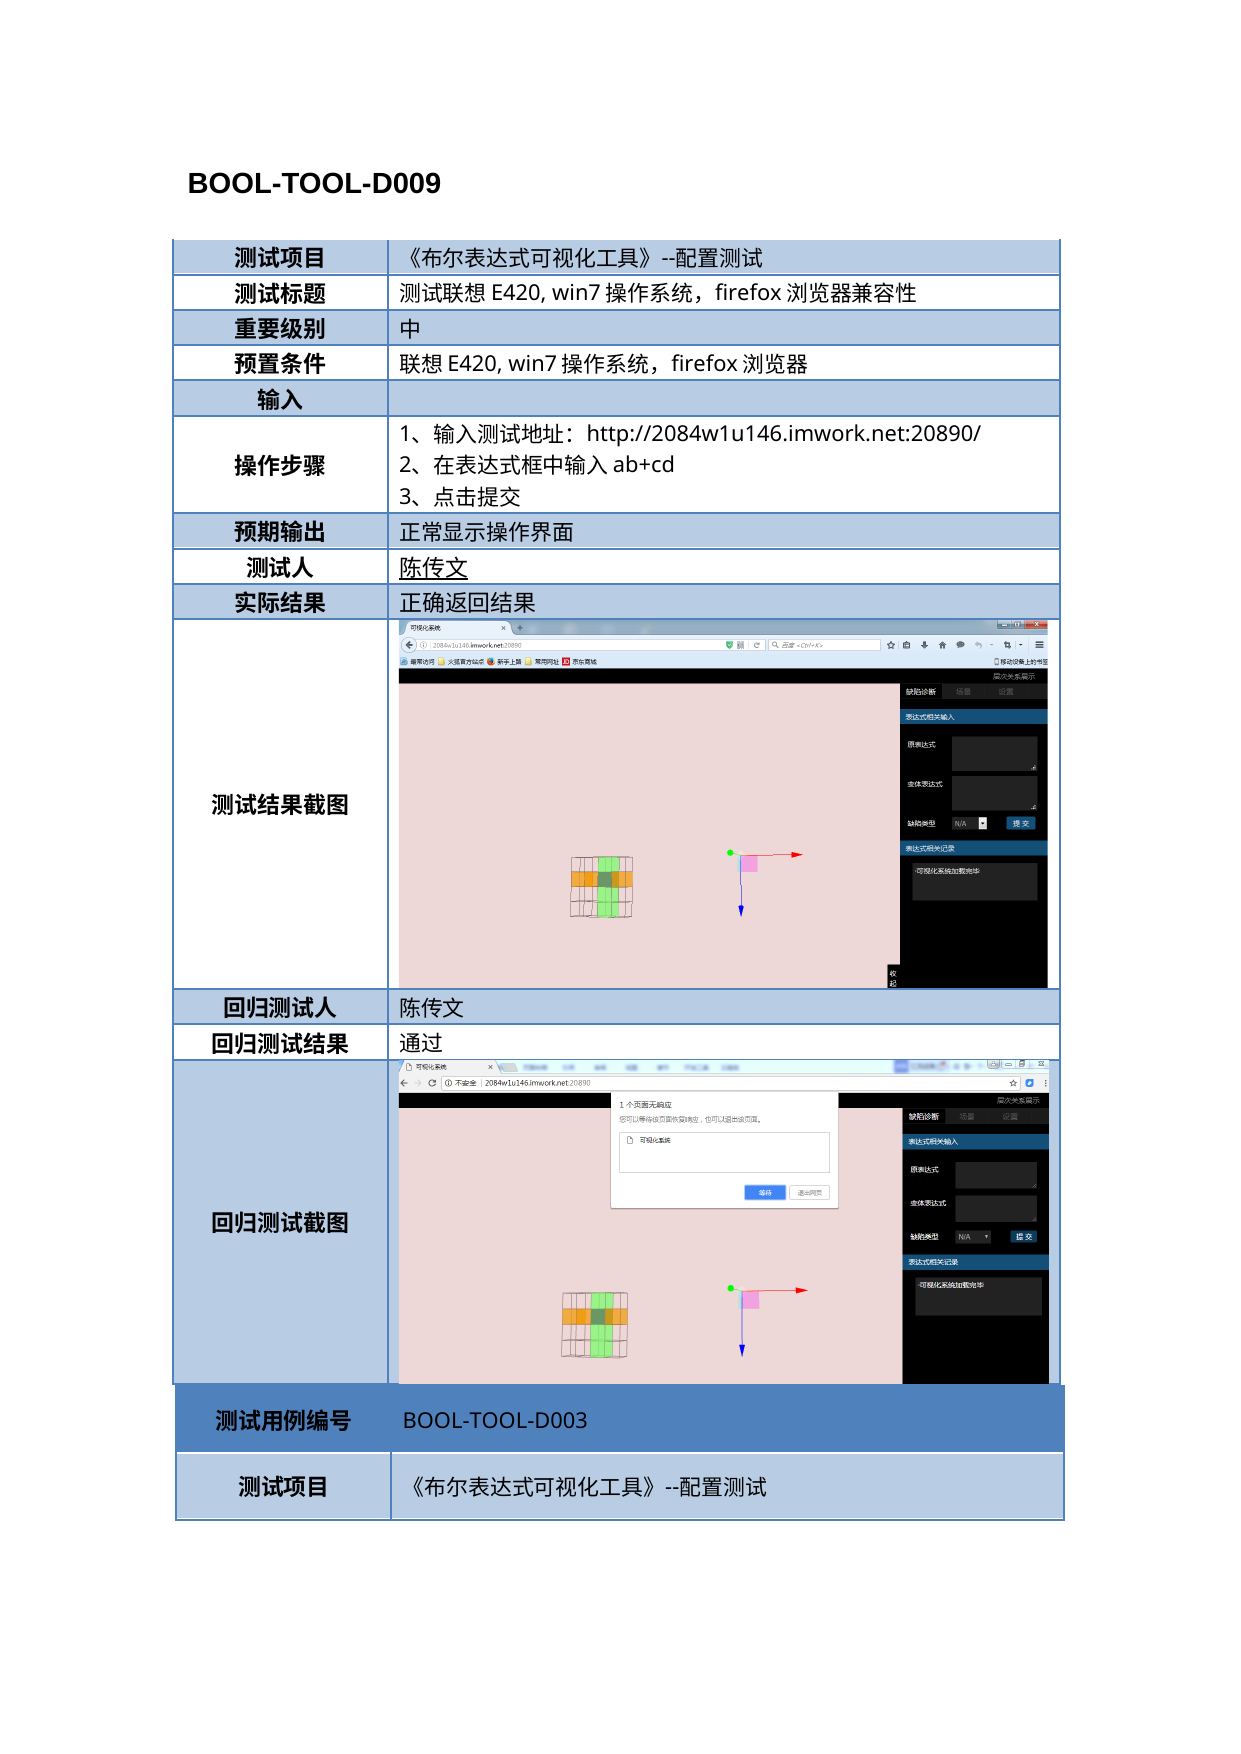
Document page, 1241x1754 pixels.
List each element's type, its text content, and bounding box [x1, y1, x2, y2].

table_cell [1049, 1061, 1059, 1383]
table_header BOOL-TOOL-D003 [392, 1388, 1063, 1452]
table_cell [389, 1061, 398, 1383]
table_header 《布尔表达式可视化工具》--配置测试 [389, 240, 1059, 273]
table_cell 测试项目 [177, 1454, 390, 1518]
picture [398, 620, 1048, 988]
table_cell 操作步骤 [174, 417, 387, 512]
table_header 测试项目 [174, 240, 387, 273]
picture [398, 1060, 1049, 1384]
table_cell 输入 [174, 381, 387, 415]
table_cell 回归测试结果 [174, 1025, 387, 1059]
table_cell 联想E420, win7操作系统，firefox浏览器 [389, 346, 1059, 379]
table_cell 正确返回结果 [389, 585, 1059, 618]
table_cell 回归测试人 [174, 990, 387, 1023]
table_cell 预置条件 [174, 346, 387, 379]
table_cell 陈传文 [389, 990, 1059, 1023]
table_cell 重要级别 [174, 311, 387, 344]
table_cell 正常显示操作界面 [389, 514, 1059, 547]
table_cell 陈传文 [389, 550, 1059, 583]
table_header 测试用例编号 [177, 1388, 390, 1452]
table_cell [1048, 620, 1059, 988]
table_cell 测试人 [174, 550, 387, 583]
table_cell 回归测试截图 [174, 1061, 387, 1383]
table_cell 预期输出 [174, 514, 387, 547]
table_cell 测试标题 [174, 276, 387, 309]
table_cell [389, 620, 398, 988]
table_cell 测试结果截图 [174, 620, 387, 988]
table_cell 测试联想E420, win7操作系统，firefox浏览器兼容性 [389, 276, 1059, 309]
table_cell [389, 381, 1059, 415]
table_cell 实际结果 [174, 585, 387, 618]
table_cell 中 [389, 311, 1059, 344]
table_cell 1、输入测试地址：http://2084w1u146.imwork.net:20890/ 2、在表达式框中输入ab+cd 3、点击提交 [389, 417, 1059, 512]
table_cell 通过 [389, 1025, 1059, 1059]
table_cell 《布尔表达式可视化工具》--配置测试 [392, 1454, 1063, 1518]
subtitle BOOL-TOOL-D009 [187, 150, 1053, 215]
